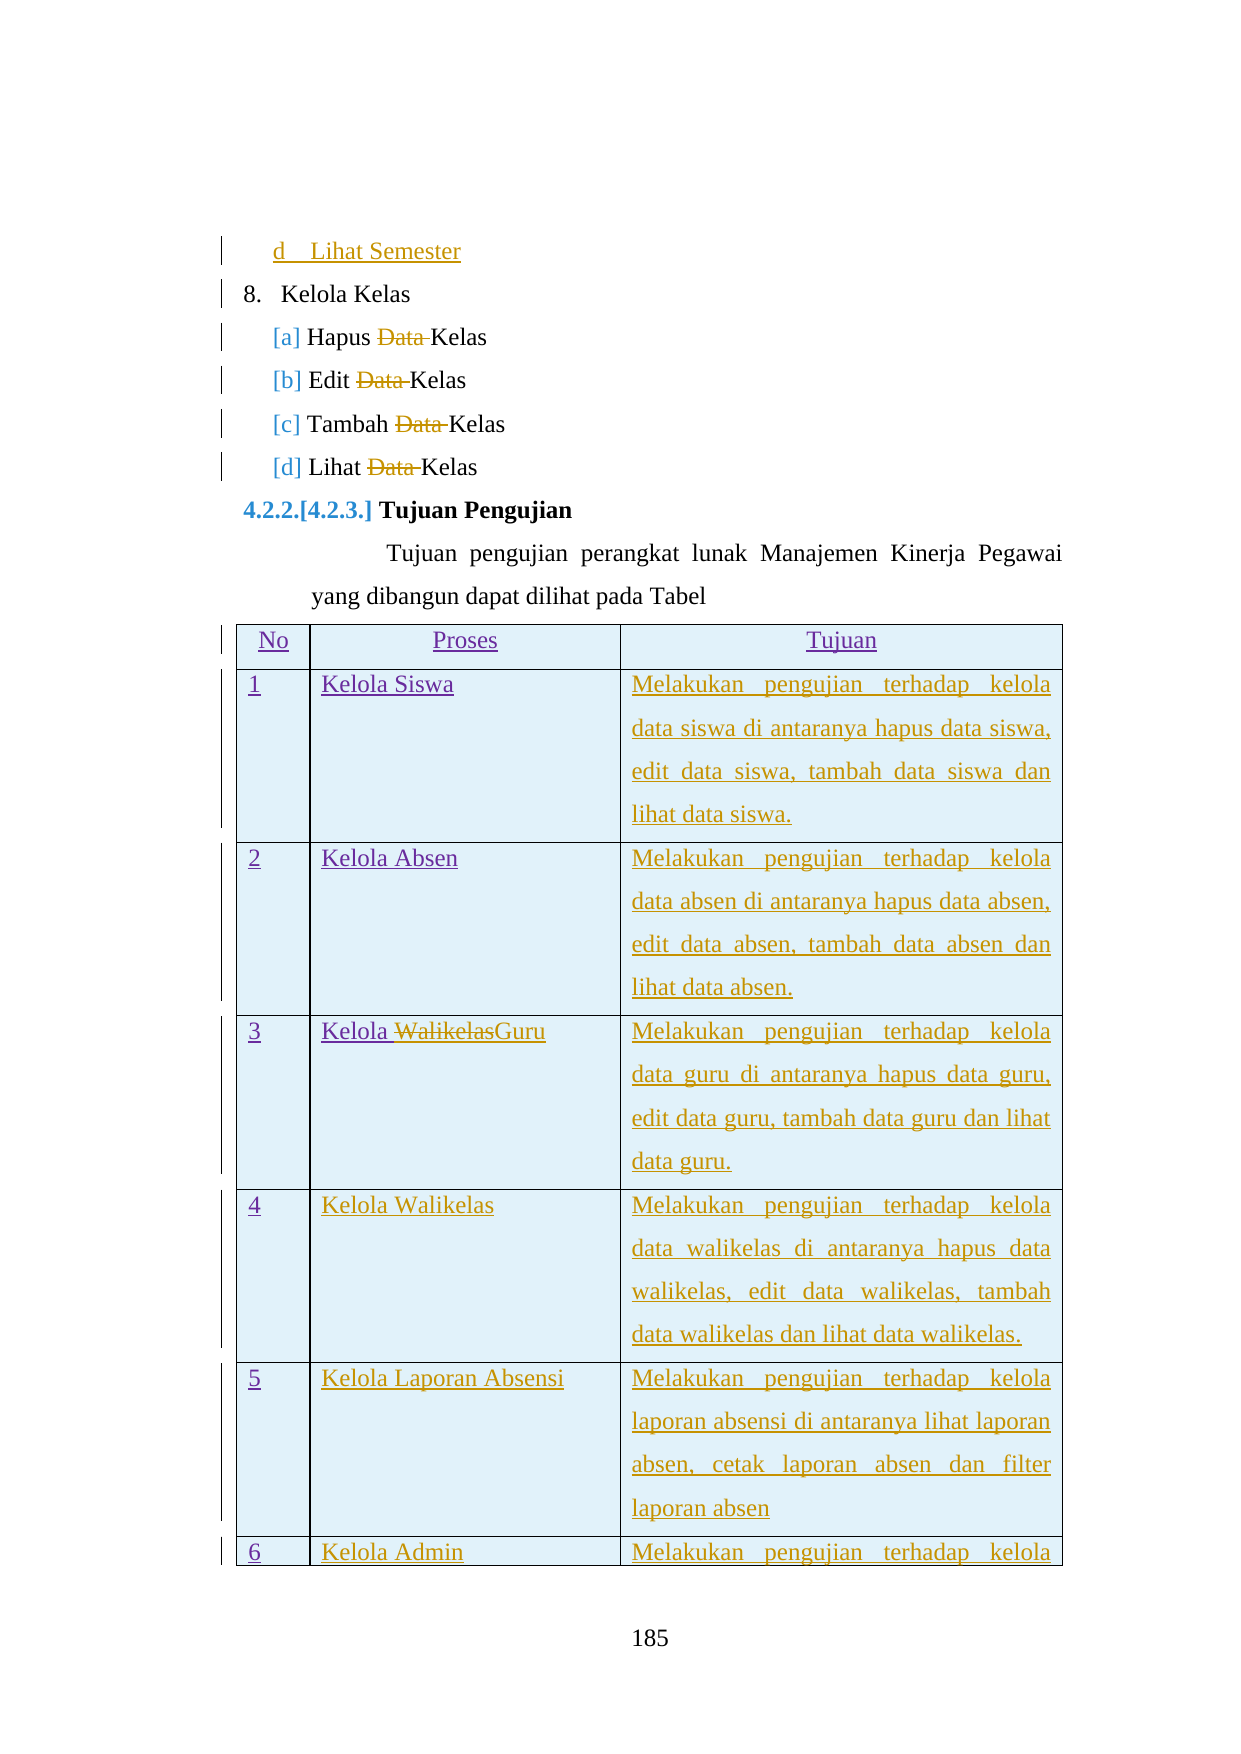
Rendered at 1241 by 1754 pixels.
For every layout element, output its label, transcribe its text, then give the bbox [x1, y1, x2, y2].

list Tambah Kelas [273, 409, 1063, 437]
text Tujuan pengujian perangkat lunak Manajemen Kinerja Pegawai yang dibangun dapat dilihat pada Tabel [311, 538, 1063, 610]
list Edit Kelas [273, 366, 1063, 394]
list Kelola Kelas [243, 279, 1063, 308]
subtitle Tujuan Pengujian [243, 495, 1063, 524]
list Lihat Kelas [273, 452, 1063, 481]
list Hapus Kelas [273, 322, 1063, 351]
